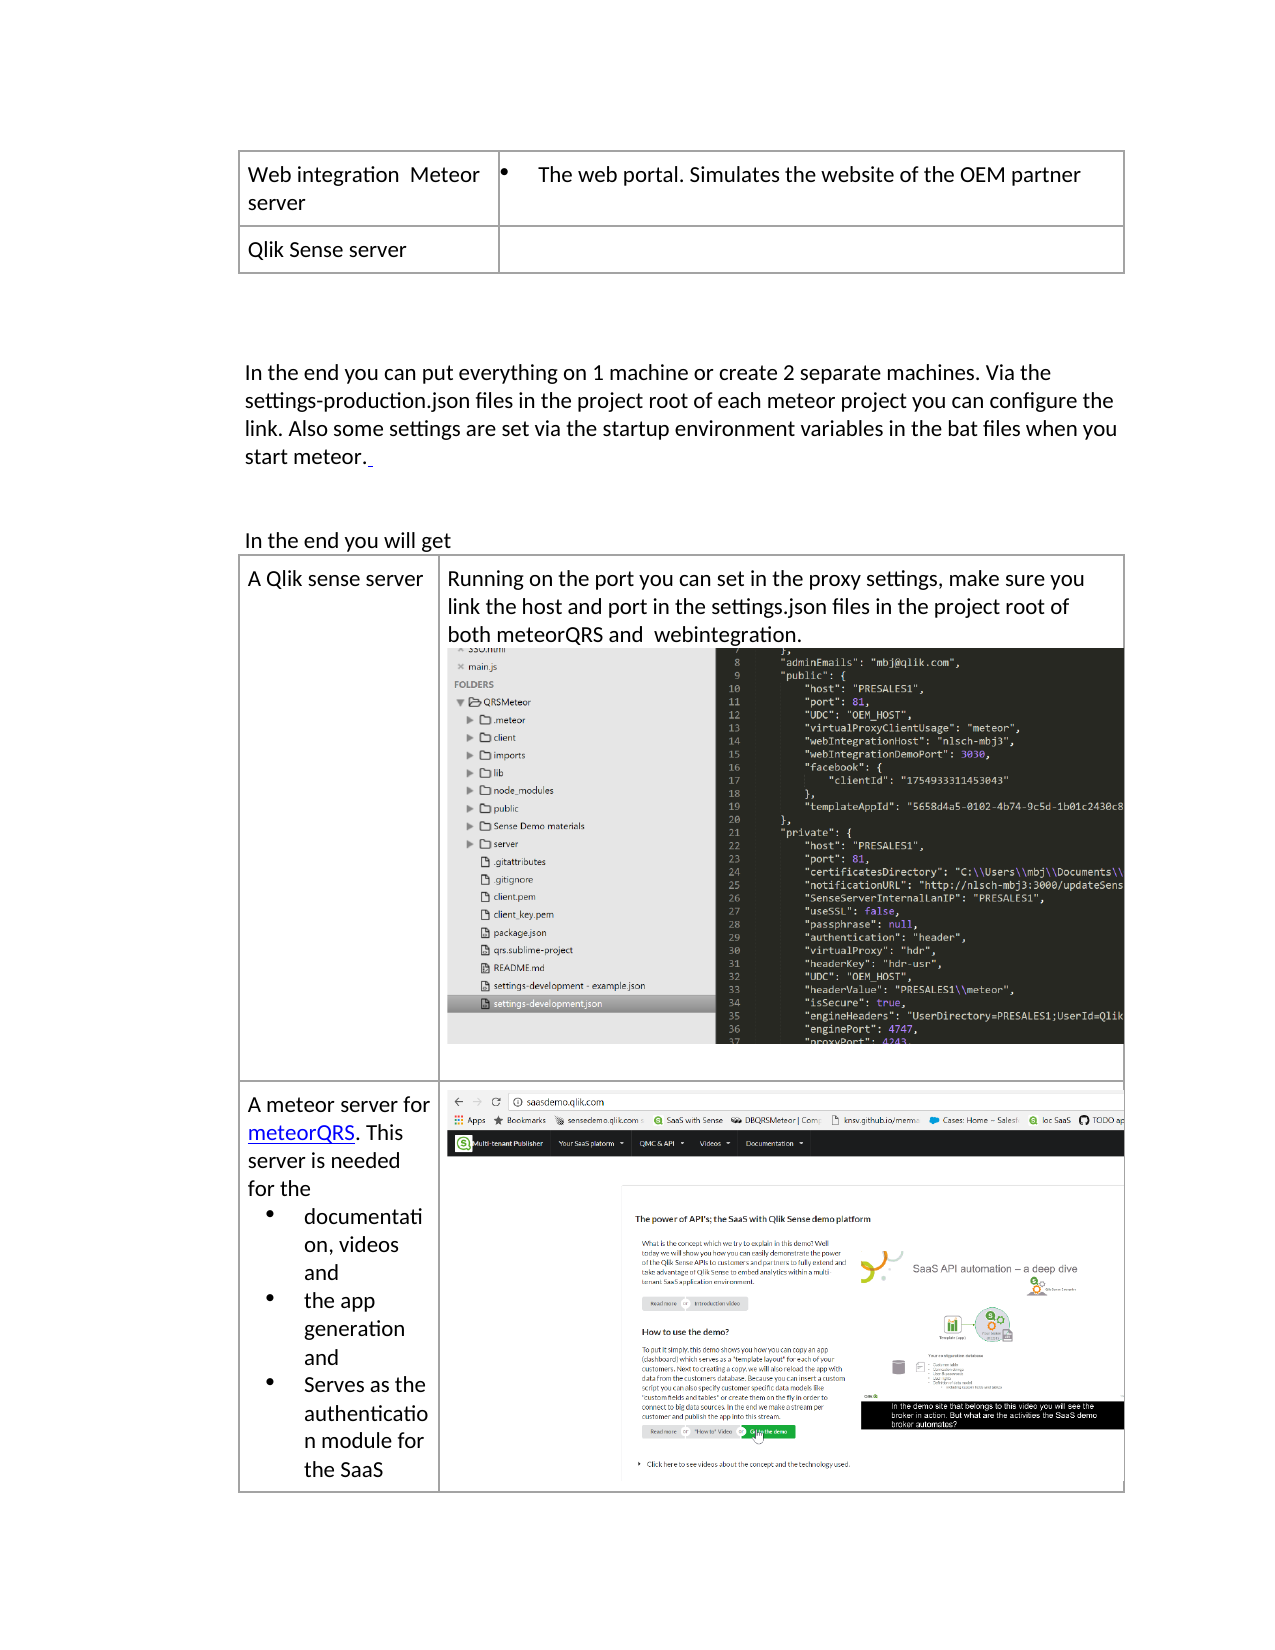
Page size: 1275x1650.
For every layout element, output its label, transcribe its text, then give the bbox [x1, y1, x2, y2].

picture [447, 1090, 1124, 1481]
table_cell Web integration Meteor server [240, 152, 498, 225]
table_cell [500, 227, 1123, 272]
table_cell The web portal. Simulates the website of the OEM partner [500, 152, 1123, 225]
table_header Running on the port you can set in the proxy settings, make sure you link the host and port in the settings.json files in the project root of both meteorQRS and webintegration. [440, 556, 1123, 1080]
table_header A Qlik sense server [240, 556, 438, 1080]
text In the end you will get [244, 526, 1125, 554]
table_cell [240, 1082, 438, 1491]
table_cell Qlik Sense server [240, 227, 498, 272]
text In the end you can put everything on 1 machine or create 2 separate machines. Via the settings-production.json files in the project root of each meteor project you can configure the link. Also some settings are set via the startup environment variables in the bat files when you start meteor. [244, 358, 1125, 470]
picture [447, 648, 1124, 1044]
table_cell [440, 1082, 1123, 1491]
